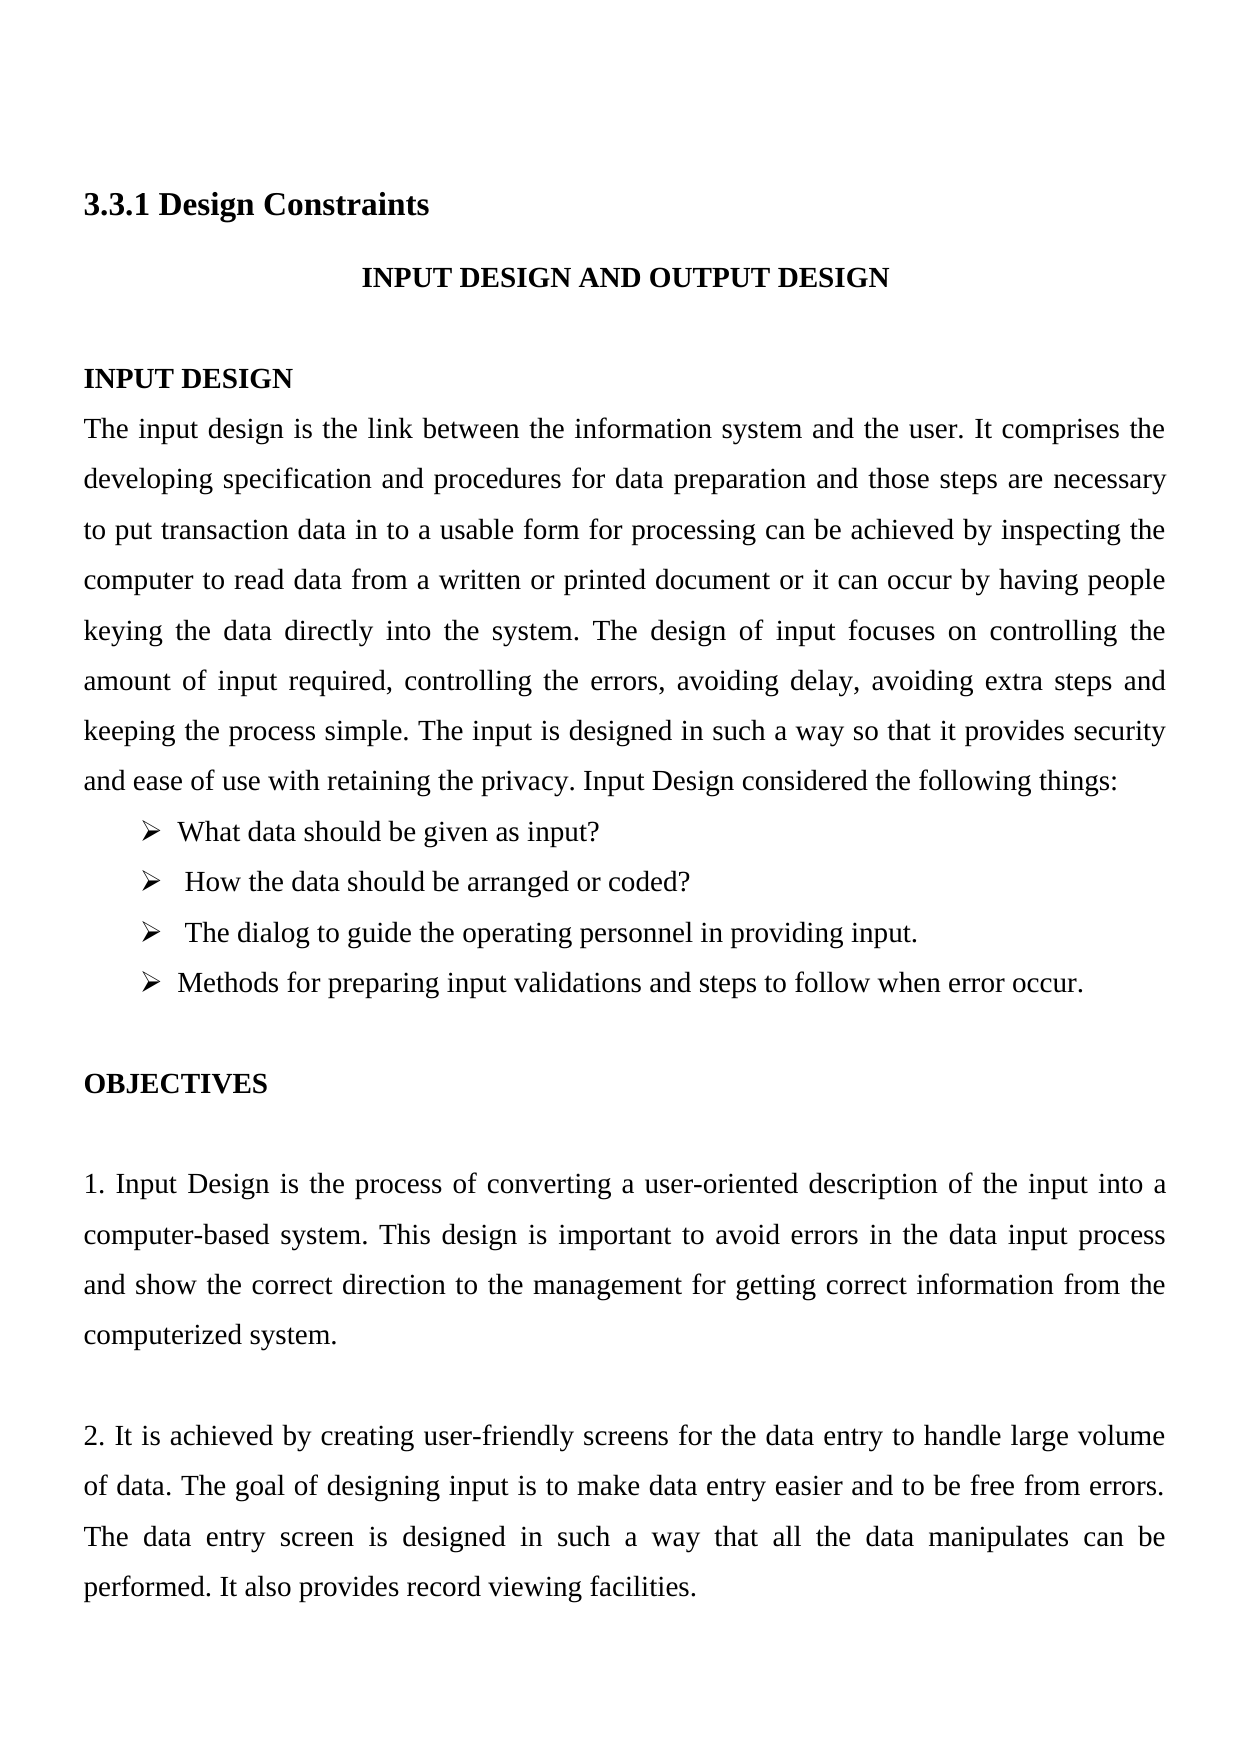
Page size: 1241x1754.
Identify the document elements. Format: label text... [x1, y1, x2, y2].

text 1. Input Design is the process of converting a user-oriented description of the input into a computer-based system. This design is important to avoid errors in the data input process and show the correct direction to the management for getting correct information from the computerized system. [83, 1166, 1167, 1351]
list The dialog to guide the operating personnel in providing input. [139, 915, 1167, 948]
text INPUT DESIGN AND OUTPUT DESIGN [83, 260, 1167, 294]
text 2. It is achieved by creating user-friendly screens for the data entry to handle large volume of data. The goal of designing input is to make data entry easier and to be free from errors. The data entry screen is designed in such a way that all the data manipulates can be performed. It also provides record viewing facilities. [83, 1418, 1167, 1602]
list How the data should be arranged or coded? [139, 864, 1167, 898]
text INPUT DESIGN [83, 361, 1167, 394]
text 3.3.1 Design Constraints [83, 184, 1167, 222]
text The input design is the link between the information system and the user. It comprises the developing specification and procedures for data preparation and those steps are necessary to put transaction data in to a usable form for processing can be achieved by inspecting the computer to read data from a written or printed document or it can occur by having people keying the data directly into the system. The design of input focuses on controlling the amount of input required, controlling the errors, avoiding delay, avoiding extra steps and keeping the process simple. The input is designed in such a way so that it provides security and ease of use with retaining the privacy. Input Design considered the following things: [83, 411, 1167, 797]
text OBJECTIVES [83, 1066, 1167, 1099]
list What data should be given as input? [139, 814, 1167, 847]
list Methods for preparing input validations and steps to follow when error occur. [139, 965, 1167, 999]
